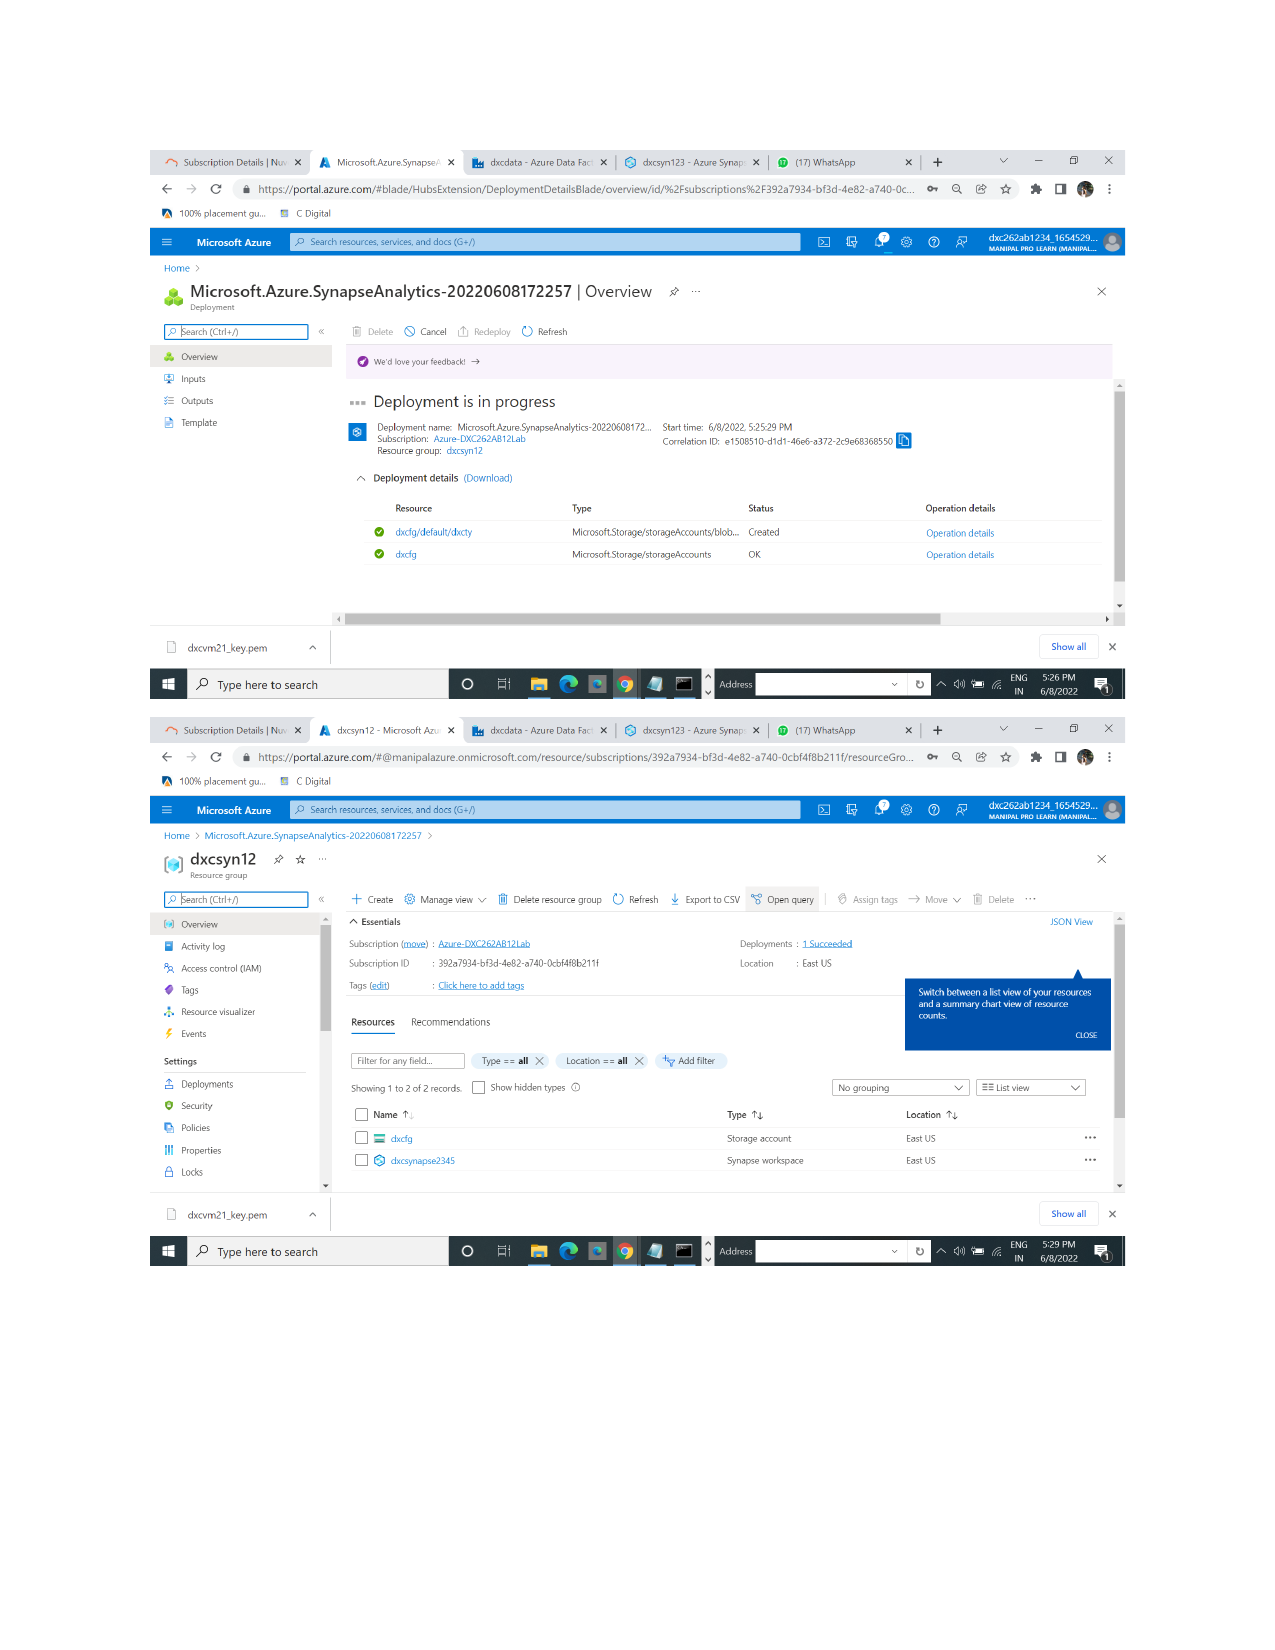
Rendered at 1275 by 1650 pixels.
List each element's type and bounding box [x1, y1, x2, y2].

picture [150, 150, 1125, 699]
picture [150, 717, 1125, 1266]
